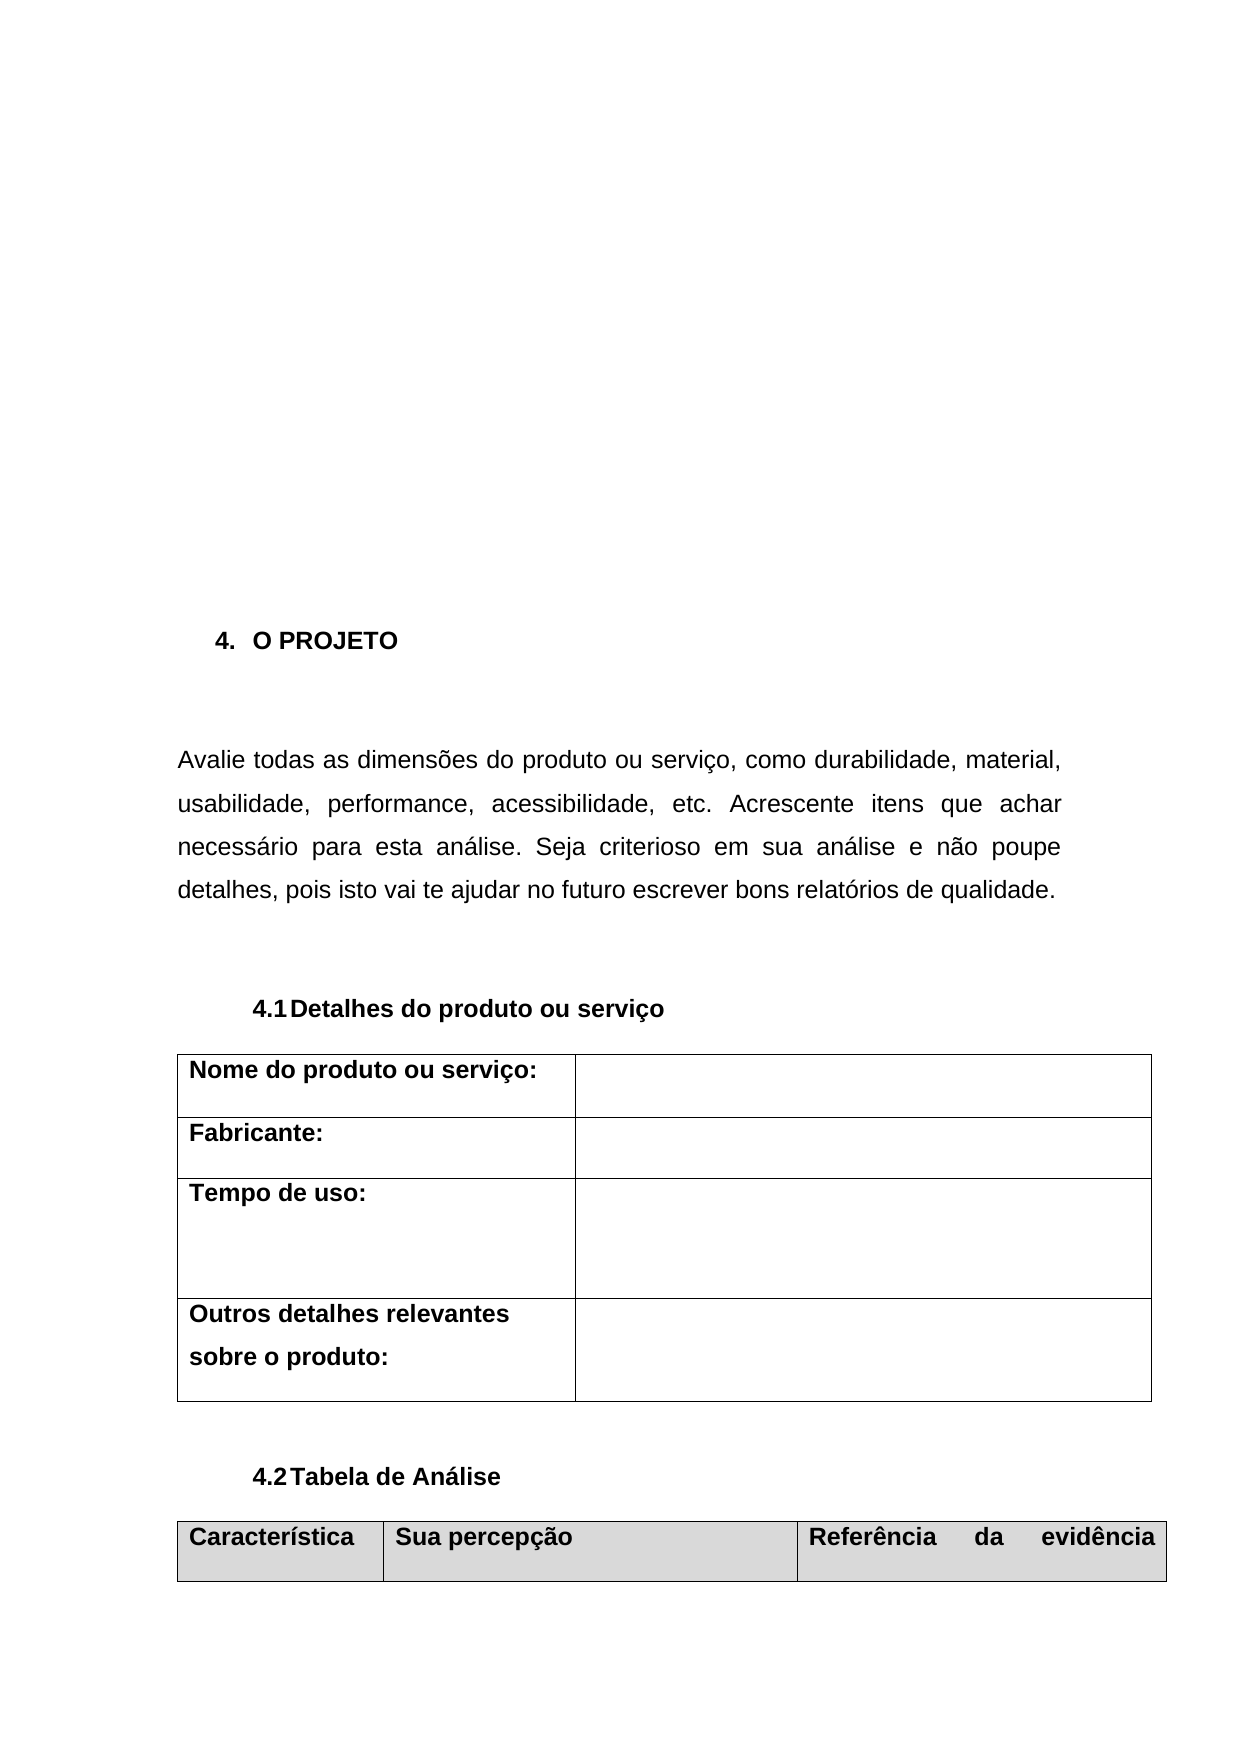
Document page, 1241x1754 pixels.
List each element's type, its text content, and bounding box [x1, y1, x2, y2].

table_header Nome do produto ou serviço: [178, 1055, 575, 1117]
table_cell Tempo de uso: [178, 1179, 575, 1298]
text Avalie todas as dimensões do produto ou serviço, como durabilidade, material, usabilidade, performance, acessibilidade, etc. Acrescente itens que achar necessário para esta análise. Seja criterioso em sua análise e não poupe detalhes, pois isto vai te ajudar no futuro escrever bons relatórios de qualidade. [177, 746, 1063, 904]
table_cell [576, 1299, 1151, 1401]
table_cell [576, 1179, 1151, 1298]
table_header Característica [178, 1522, 383, 1581]
table_header [576, 1055, 1151, 1117]
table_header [798, 1522, 1166, 1581]
table_cell Outros detalhes relevantes sobre o produto: [178, 1299, 575, 1401]
subtitle O PROJETO [215, 626, 1063, 655]
table_cell [576, 1118, 1151, 1177]
table_header Sua percepção [384, 1522, 797, 1581]
subtitle Tabela de Análise [252, 1461, 1063, 1490]
table_cell Fabricante: [178, 1118, 575, 1177]
subtitle Detalhes do produto ou serviço [252, 994, 1063, 1023]
